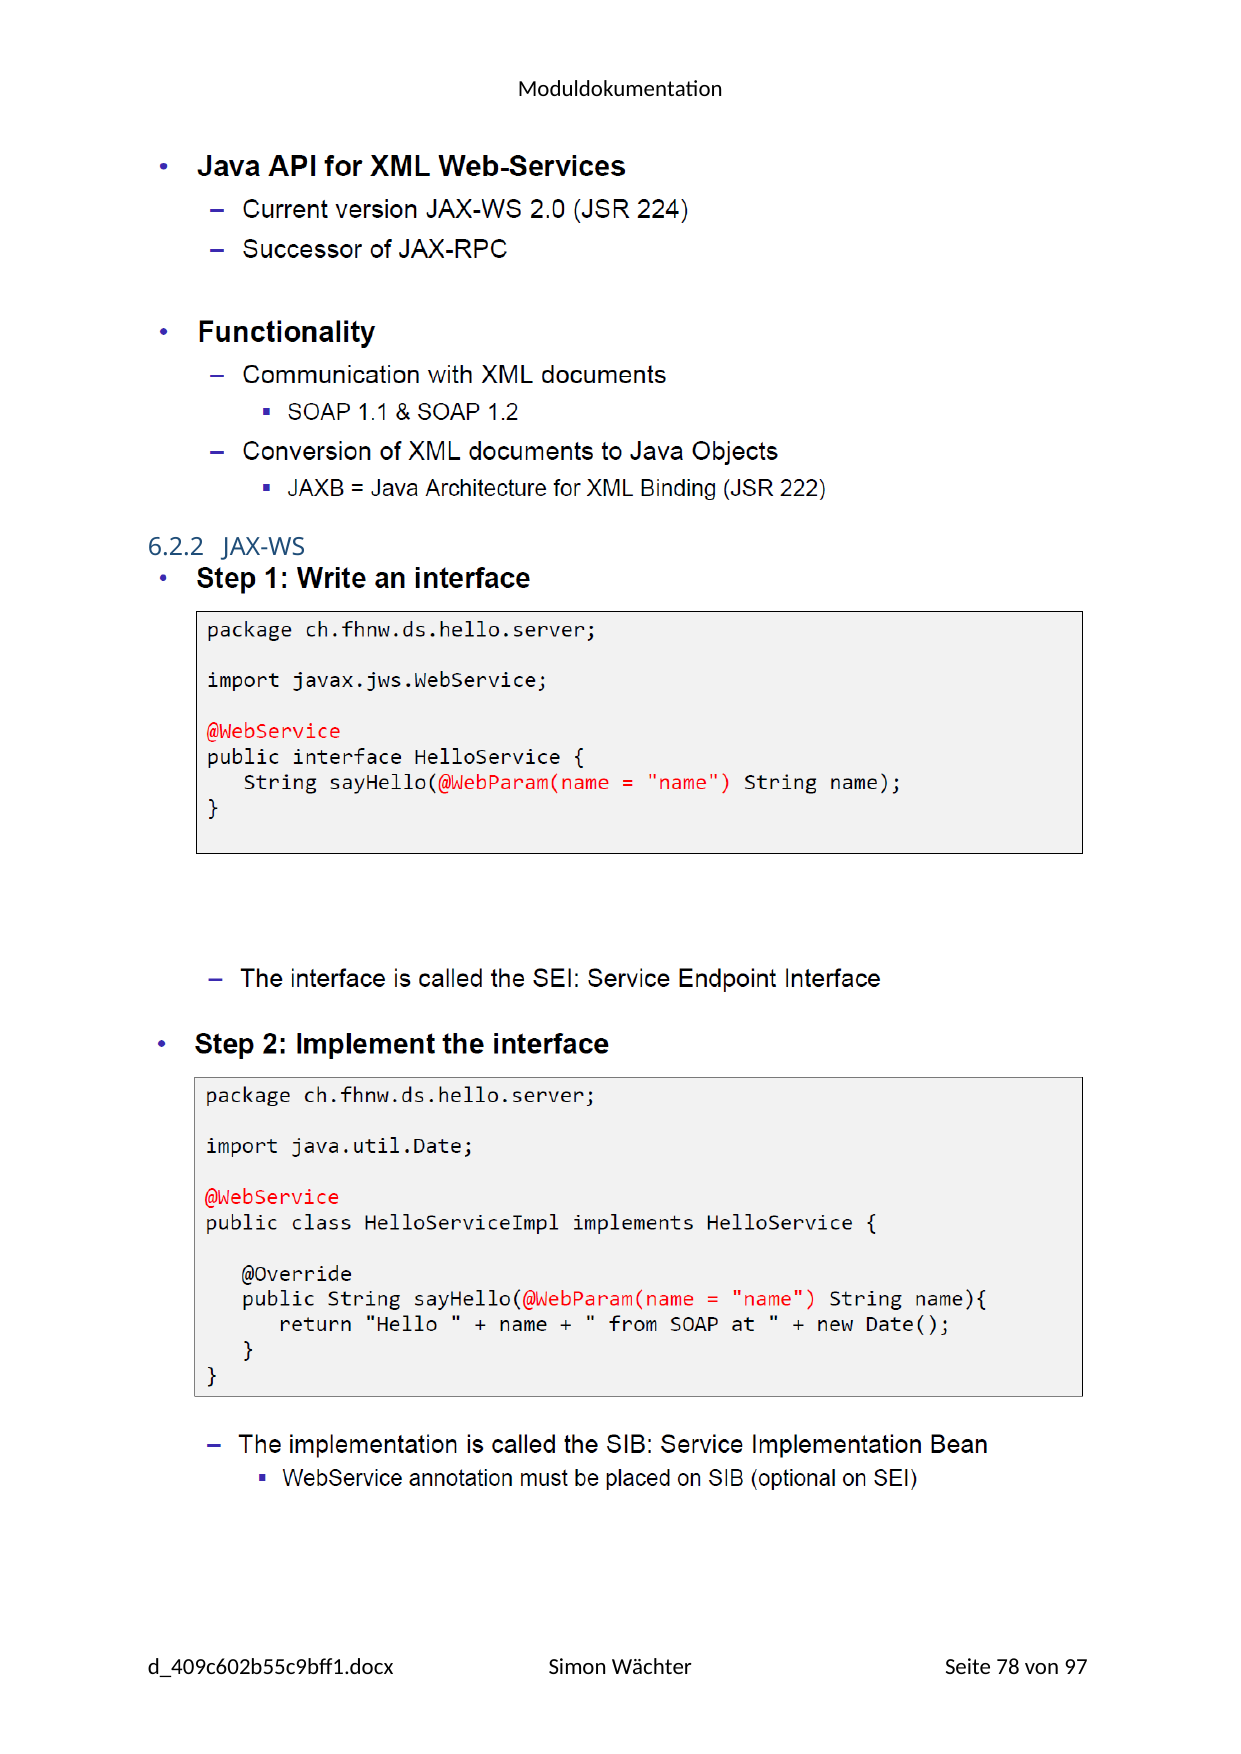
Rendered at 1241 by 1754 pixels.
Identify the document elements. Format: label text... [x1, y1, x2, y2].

subtitle JAX-WS [148, 529, 1093, 563]
picture [147, 147, 1093, 511]
picture [147, 565, 1093, 1007]
picture [147, 1025, 1093, 1496]
